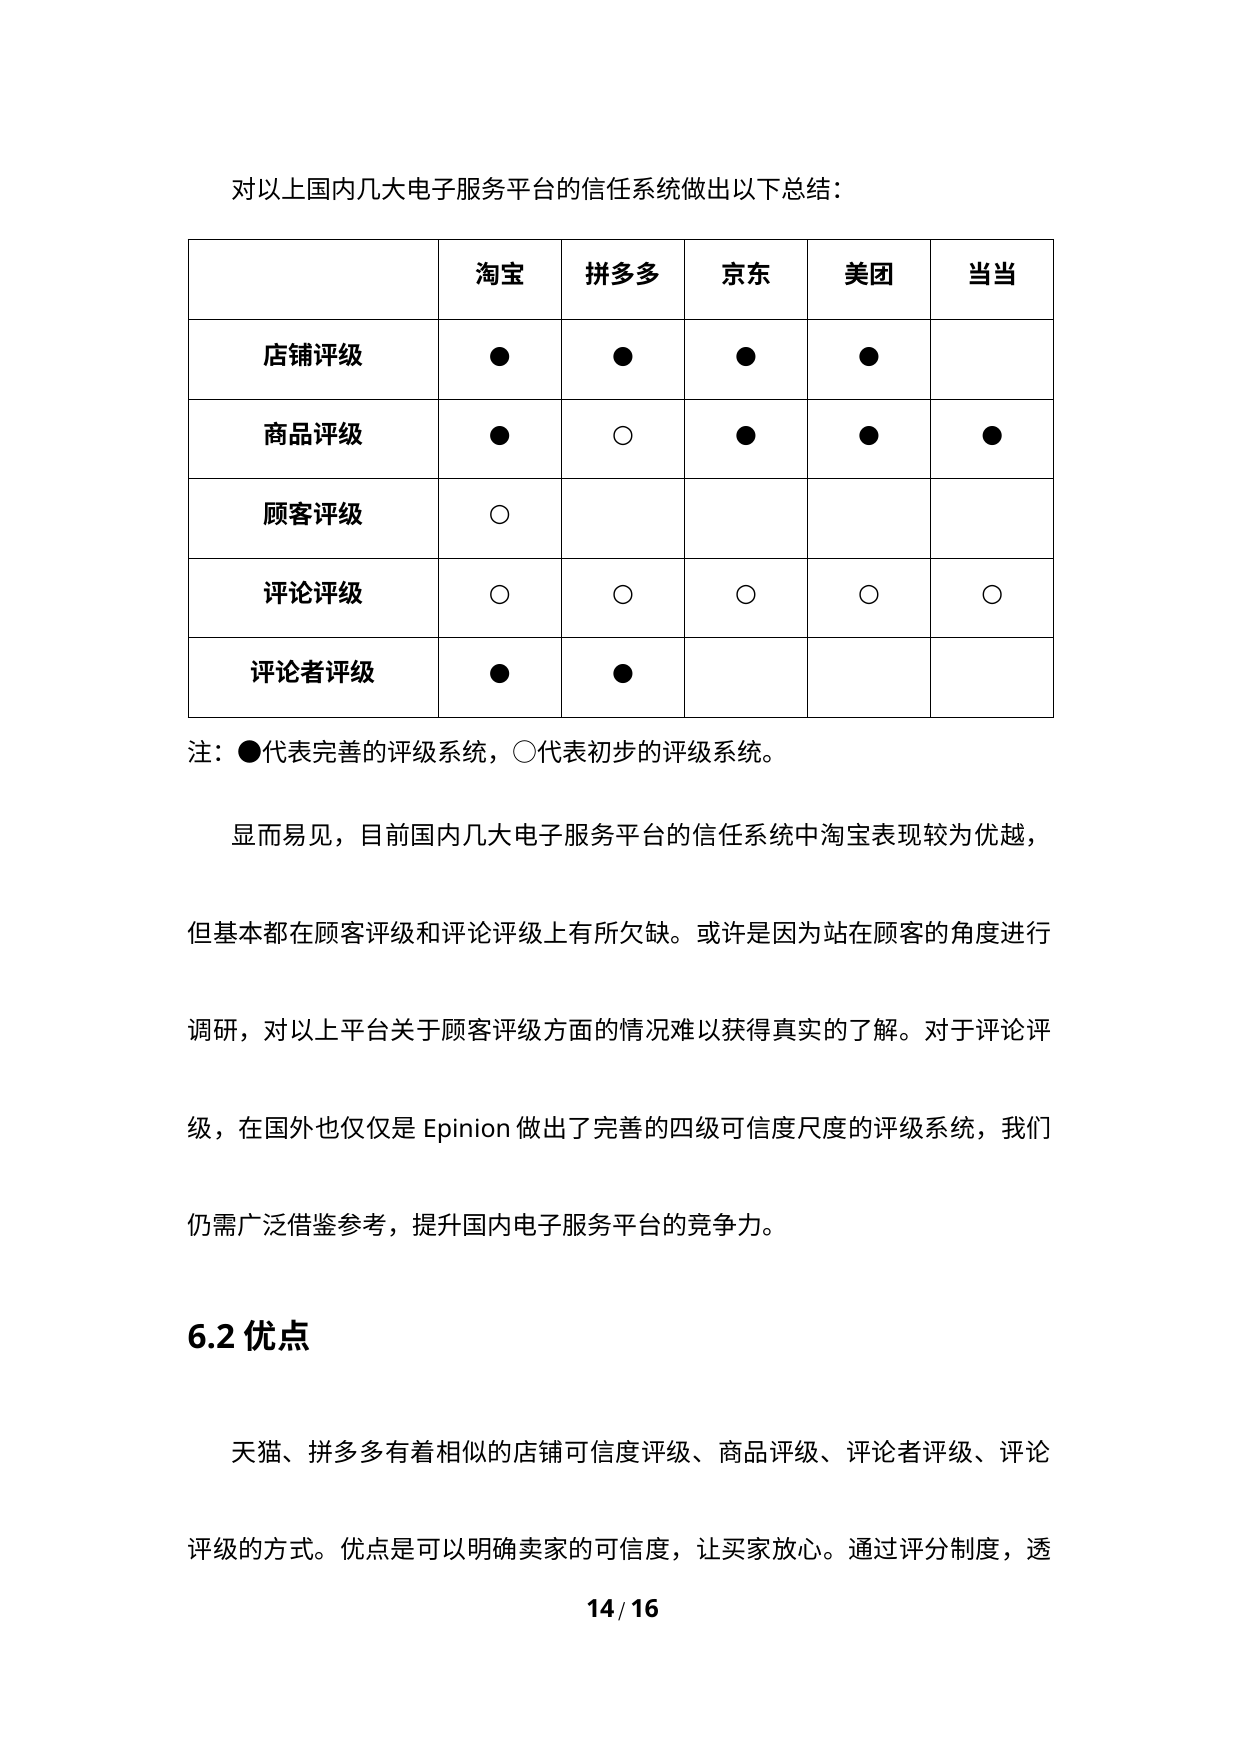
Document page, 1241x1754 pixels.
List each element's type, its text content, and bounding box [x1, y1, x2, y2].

table_cell [931, 479, 1053, 558]
table_cell ● [685, 400, 807, 478]
table_cell ● [562, 638, 684, 717]
table_cell ● [562, 320, 684, 399]
text 对以上国内几大电子服务平台的信任系统做出以下总结： [231, 156, 1053, 221]
table_cell ○ [439, 479, 561, 558]
table_cell [808, 479, 930, 558]
table_cell ● [808, 400, 930, 478]
table_cell [562, 479, 684, 558]
table_cell [685, 479, 807, 558]
table_header 拼多多 [562, 240, 684, 319]
table_cell 店铺评级 [189, 320, 438, 399]
table_cell ● [439, 638, 561, 717]
table_cell 顾客评级 [189, 479, 438, 558]
table_header [189, 240, 438, 319]
table_cell ○ [439, 559, 561, 637]
table_cell ● [685, 320, 807, 399]
table_cell ● [439, 320, 561, 399]
table_cell ○ [562, 400, 684, 478]
table_header 京东 [685, 240, 807, 319]
table_cell [931, 320, 1053, 399]
table_cell 评论者评级 [189, 638, 438, 717]
table_cell ○ [808, 559, 930, 637]
subtitle 6.2 优点 [187, 1301, 1053, 1366]
text 显而易见，目前国内几大电子服务平台的信任系统中淘宝表现较为优越，但基本都在顾客评级和评论评级上有所欠缺。或许是因为站在顾客的角度进行调研，对以上平台关于顾客评级方面的情况难以获得真实的了解。对于评论评级，在国外也仅仅是Epinion做出了完善的四级可信度尺度的评级系统，我们仍需广泛借鉴参考，提升国内电子服务平台的竞争力。 [187, 801, 1053, 1256]
table_header 淘宝 [439, 240, 561, 319]
table_cell [685, 638, 807, 717]
table_cell ● [439, 400, 561, 478]
text 注：●代表完善的评级系统，○代表初步的评级系统。 [187, 718, 1053, 783]
table_cell [808, 638, 930, 717]
table_cell ● [931, 400, 1053, 478]
table_header 美团 [808, 240, 930, 319]
table_header 当当 [931, 240, 1053, 319]
table_cell ● [808, 320, 930, 399]
table_cell ○ [685, 559, 807, 637]
table_cell [931, 638, 1053, 717]
table_cell ○ [931, 559, 1053, 637]
table_cell 商品评级 [189, 400, 438, 478]
table_cell ○ [562, 559, 684, 637]
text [187, 1418, 1053, 1580]
table_cell 评论评级 [189, 559, 438, 637]
